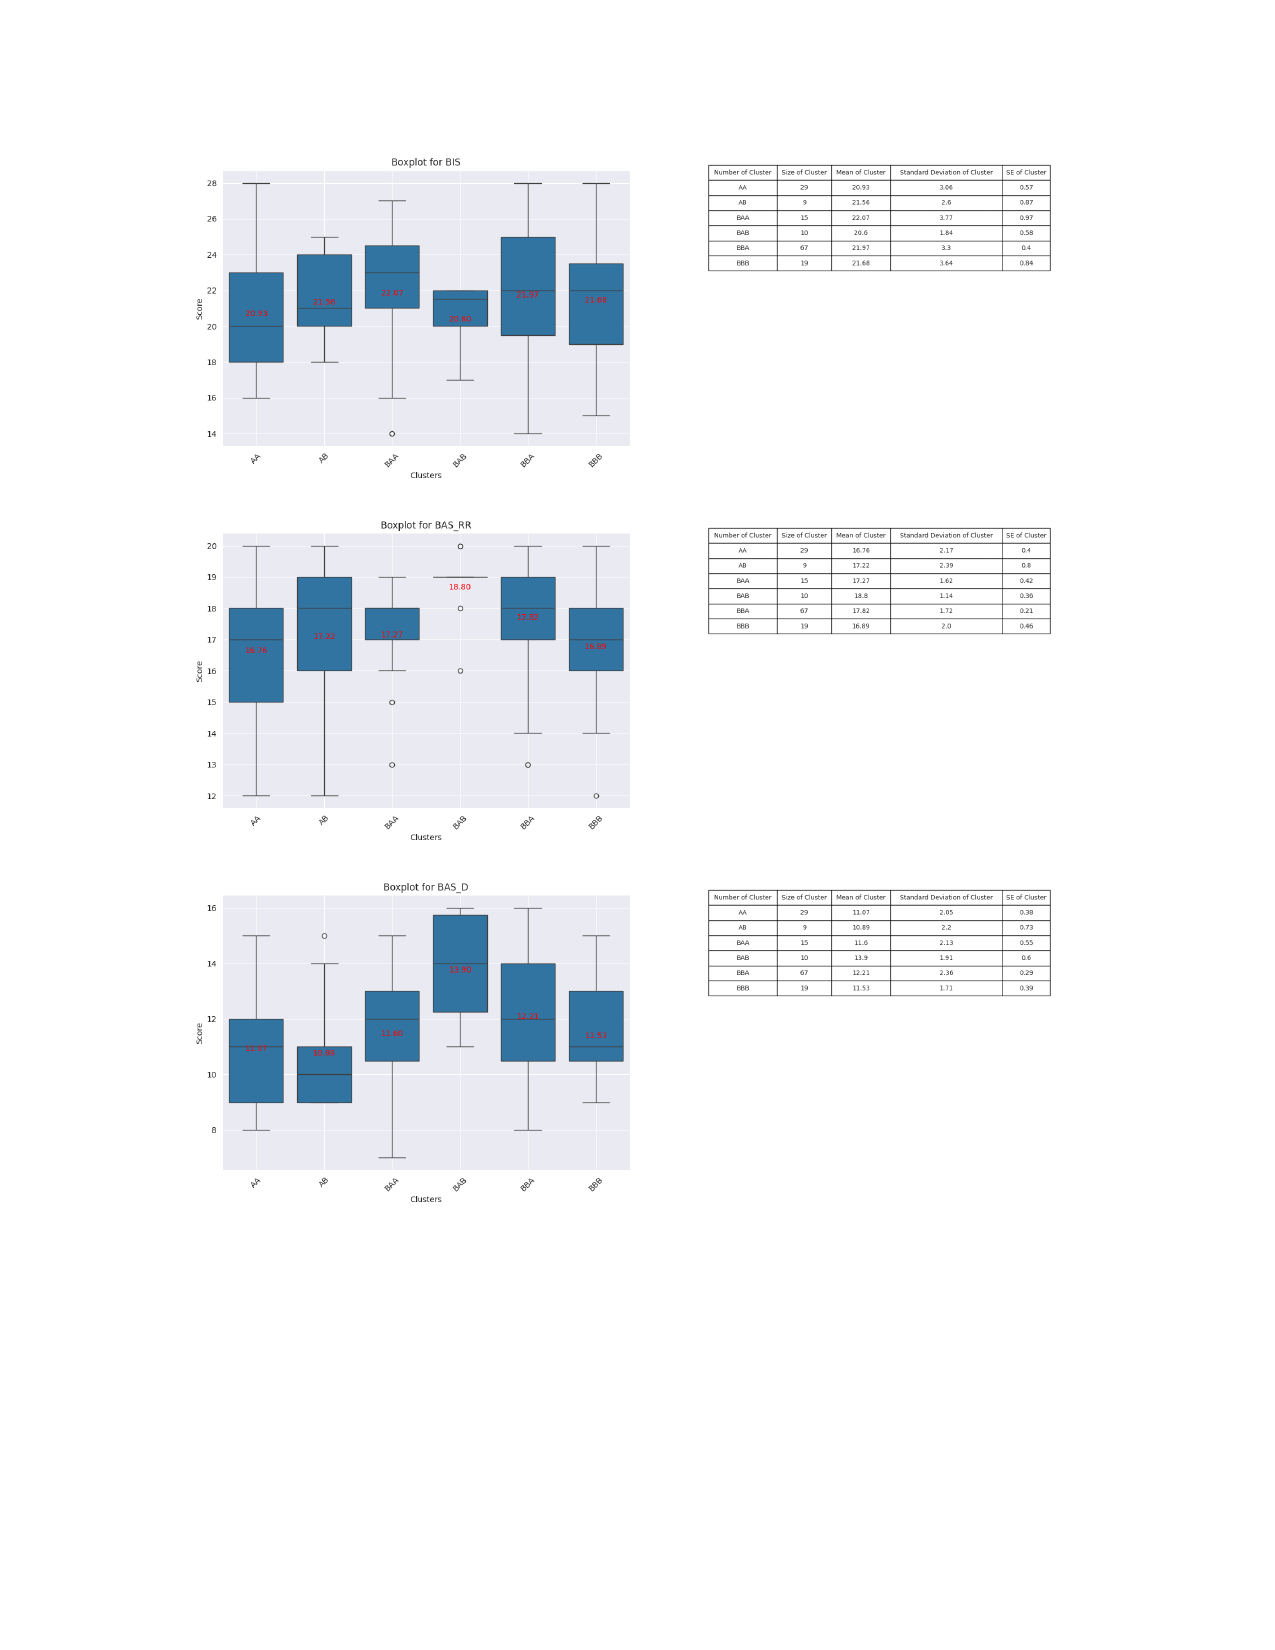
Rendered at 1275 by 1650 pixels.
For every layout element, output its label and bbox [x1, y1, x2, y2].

table_cell [638, 874, 1099, 1237]
picture [648, 150, 1099, 285]
table_cell [638, 512, 1099, 874]
table_cell [176, 512, 637, 874]
table_cell [638, 150, 1099, 512]
table_cell [176, 874, 637, 1237]
picture [187, 150, 638, 488]
picture [648, 512, 1099, 648]
picture [648, 874, 1099, 1010]
table_cell [176, 150, 637, 512]
picture [187, 874, 638, 1212]
picture [187, 512, 638, 850]
